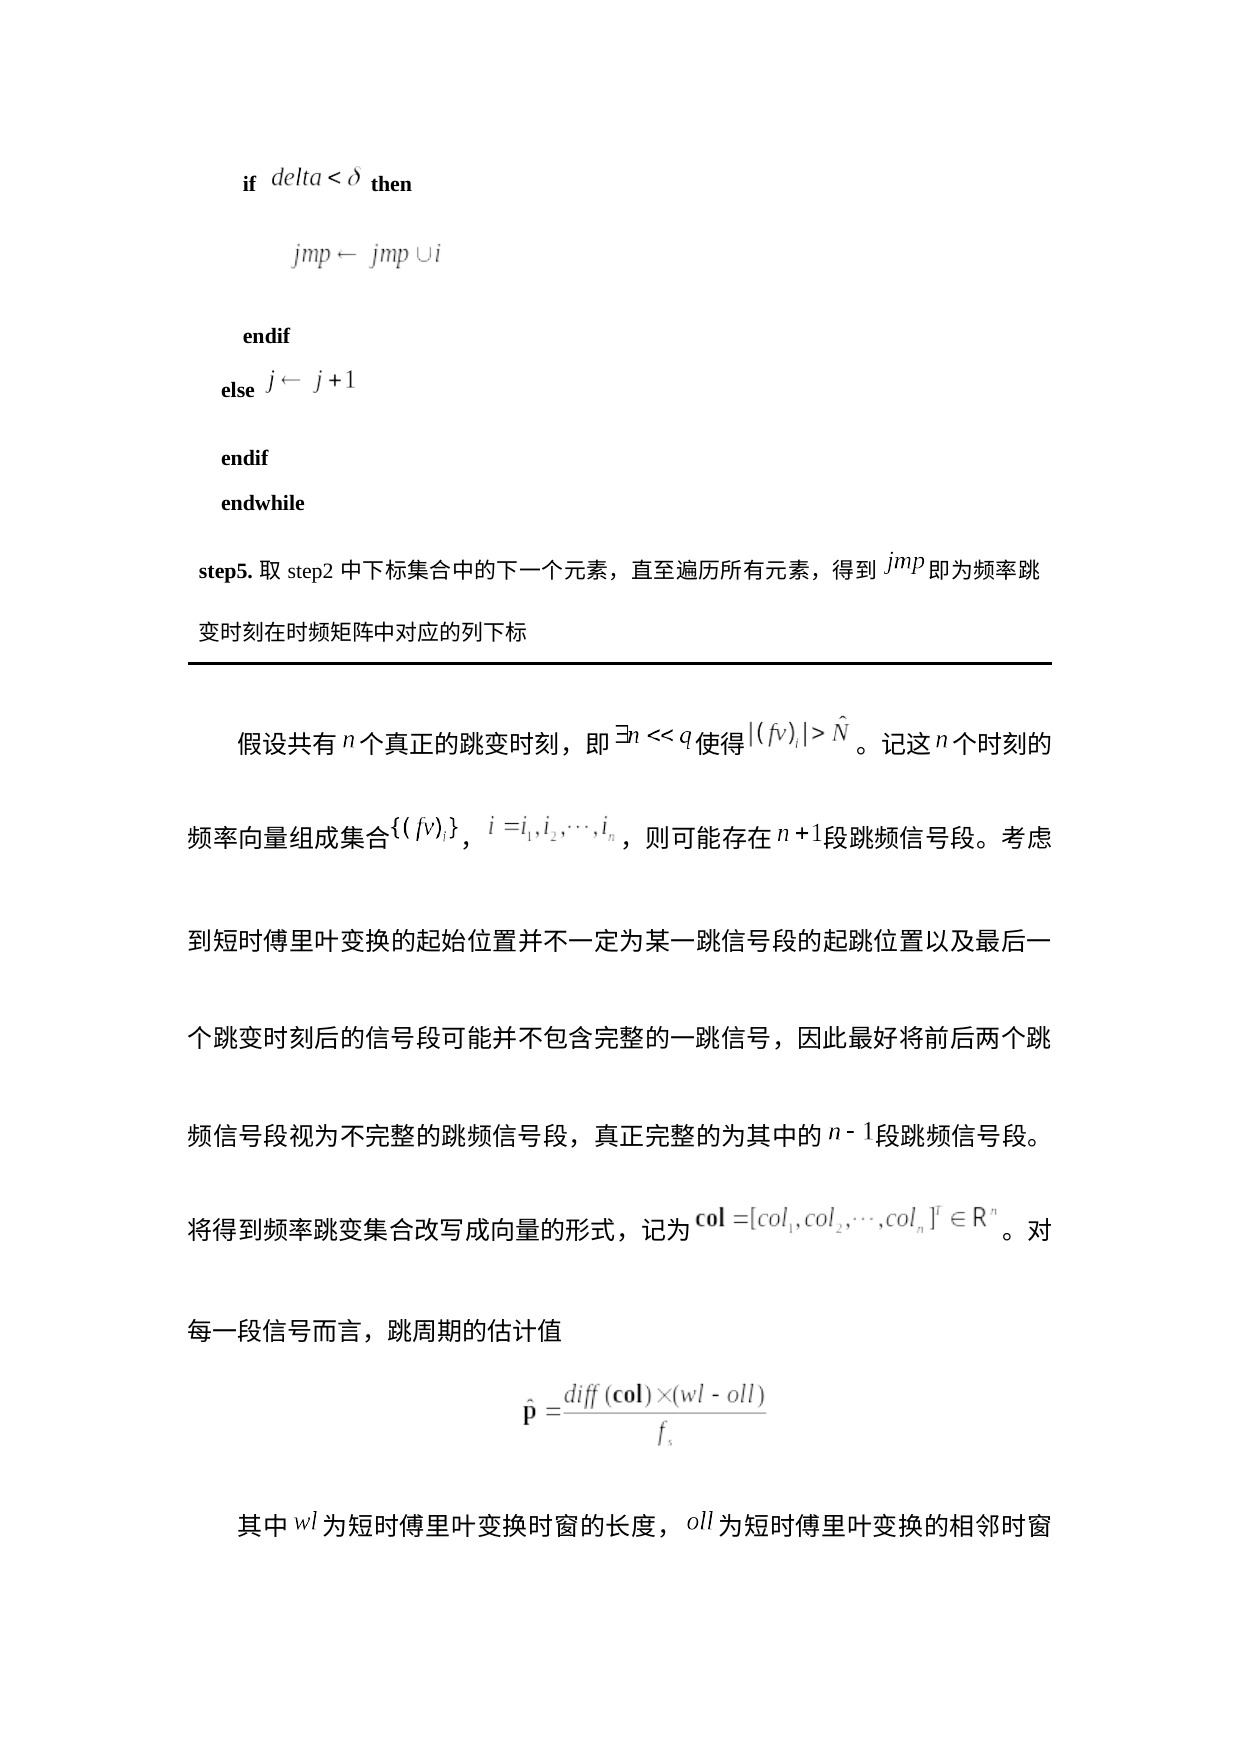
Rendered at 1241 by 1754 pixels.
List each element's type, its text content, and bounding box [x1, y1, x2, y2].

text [187, 1492, 1053, 1557]
table_cell step5. 取 step2 中下标集合中的下一个元素，直至遍历所有元素，得到即为频率跳变时刻在时频矩阵中对应的列下标 [188, 534, 1052, 662]
text 假设共有个真正的跳变时刻，即使得。记这个时刻的频率向量组成集合，，则可能存在段跳频信号段。考虑到短时傅里叶变换的起始位置并不一定为某一跳信号段的起跳位置以及最后一个跳变时刻后的信号段可能并不包含完整的一跳信号，因此最好将前后两个跳频信号段视为不完整的跳频信号段，真正完整的为其中的段跳频信号段。将得到频率跳变集合改写成向量的形式，记为。对每一段信号而言，跳周期的估计值 [187, 712, 1053, 1362]
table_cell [188, 162, 1052, 533]
